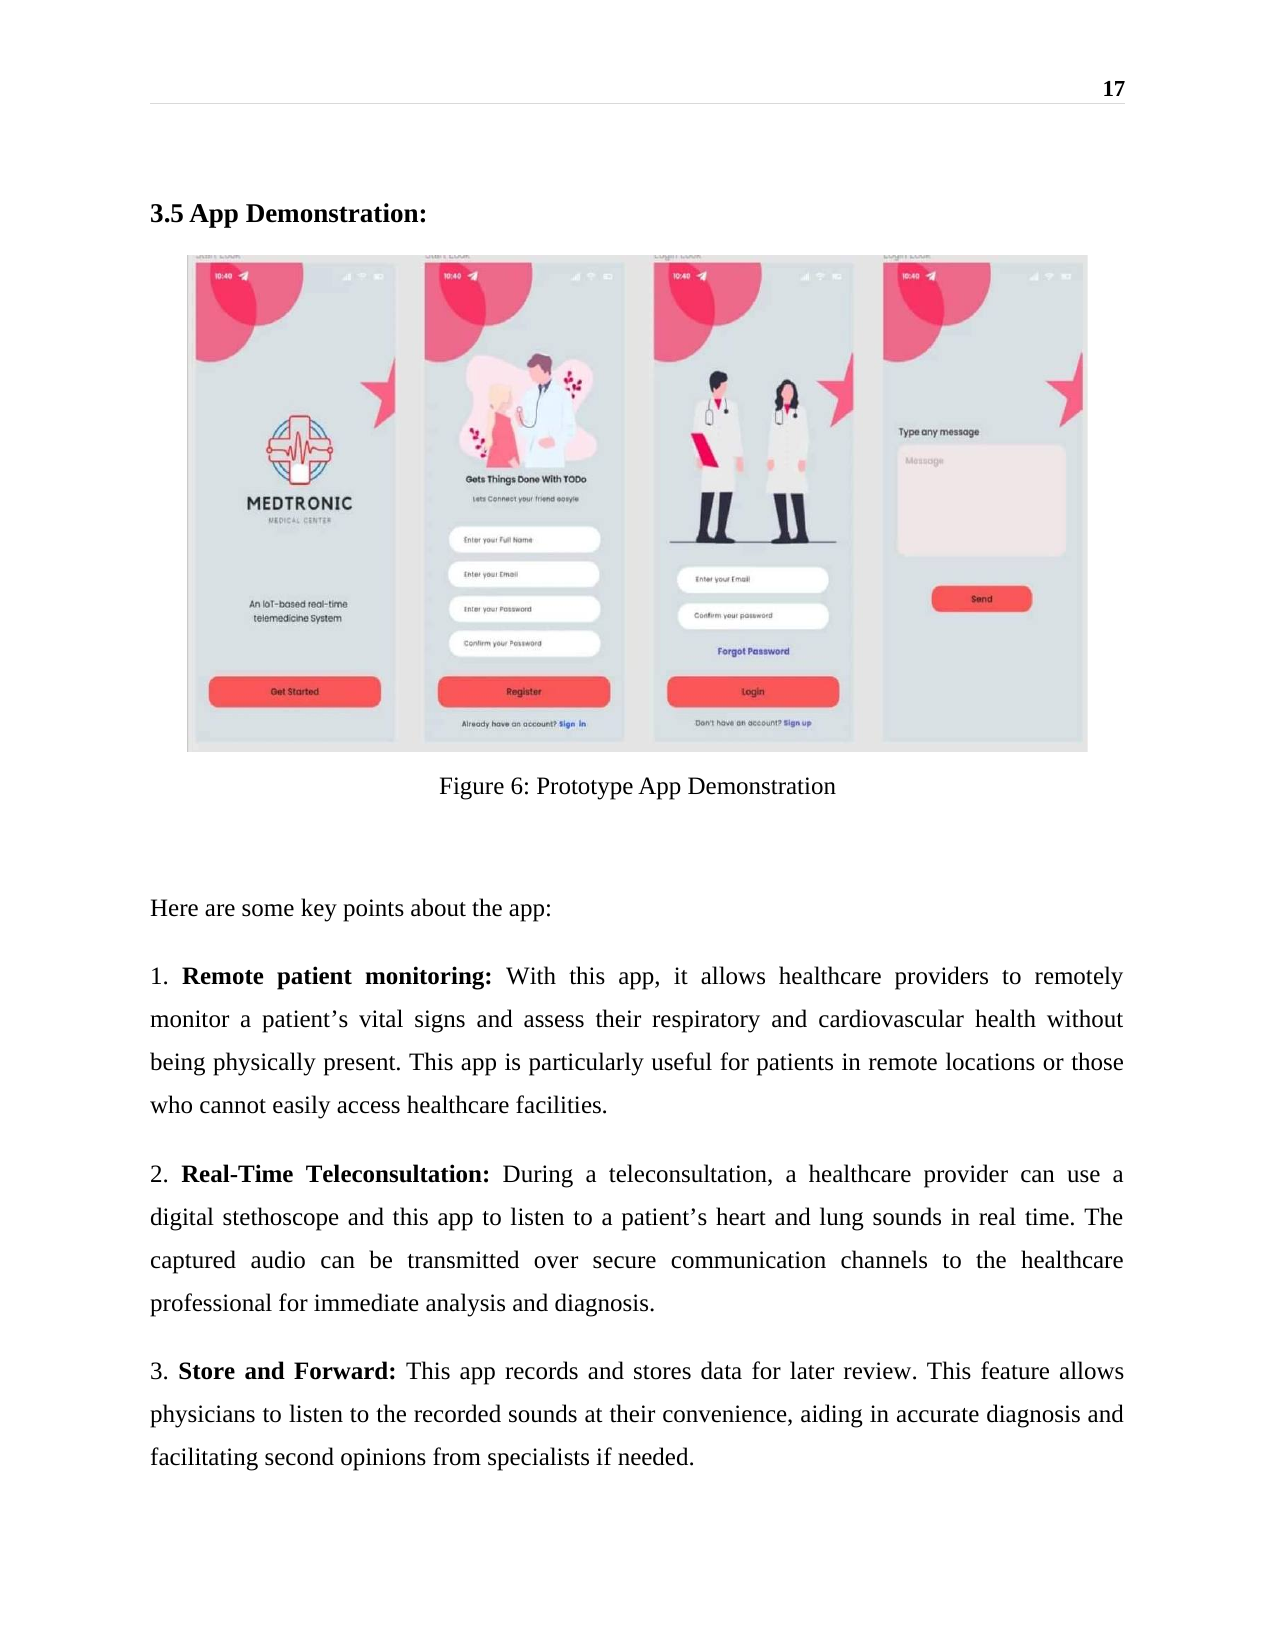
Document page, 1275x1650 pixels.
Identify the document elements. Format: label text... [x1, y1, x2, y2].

text Here are some key points about the app: [150, 893, 1125, 922]
text 1. Remote patient monitoring: With this app, it allows healthcare providers to remotely monitor a patient’s vital signs and assess their respiratory and cardiovascular health without being physically present. This app is particularly useful for patients in remote locations or those who cannot easily access healthcare facilities. [150, 961, 1125, 1119]
text Figure 6: Prototype App Demonstration [150, 771, 1125, 800]
subtitle 3.5 App Demonstration: [150, 197, 1125, 228]
text 3. Store and Forward: This app records and stores data for later review. This feature allows physicians to listen to the recorded sounds at their convenience, aiding in accurate diagnosis and facilitating second opinions from specialists if needed. [150, 1356, 1125, 1471]
text 2. Real-Time Teleconsultation: During a teleconsultation, a healthcare provider can use a digital stethoscope and this app to listen to a patient’s heart and lung sounds in real time. The captured audio can be transmitted over secure communication channels to the healthcare professional for immediate analysis and diagnosis. [150, 1159, 1125, 1317]
picture [187, 255, 1088, 752]
